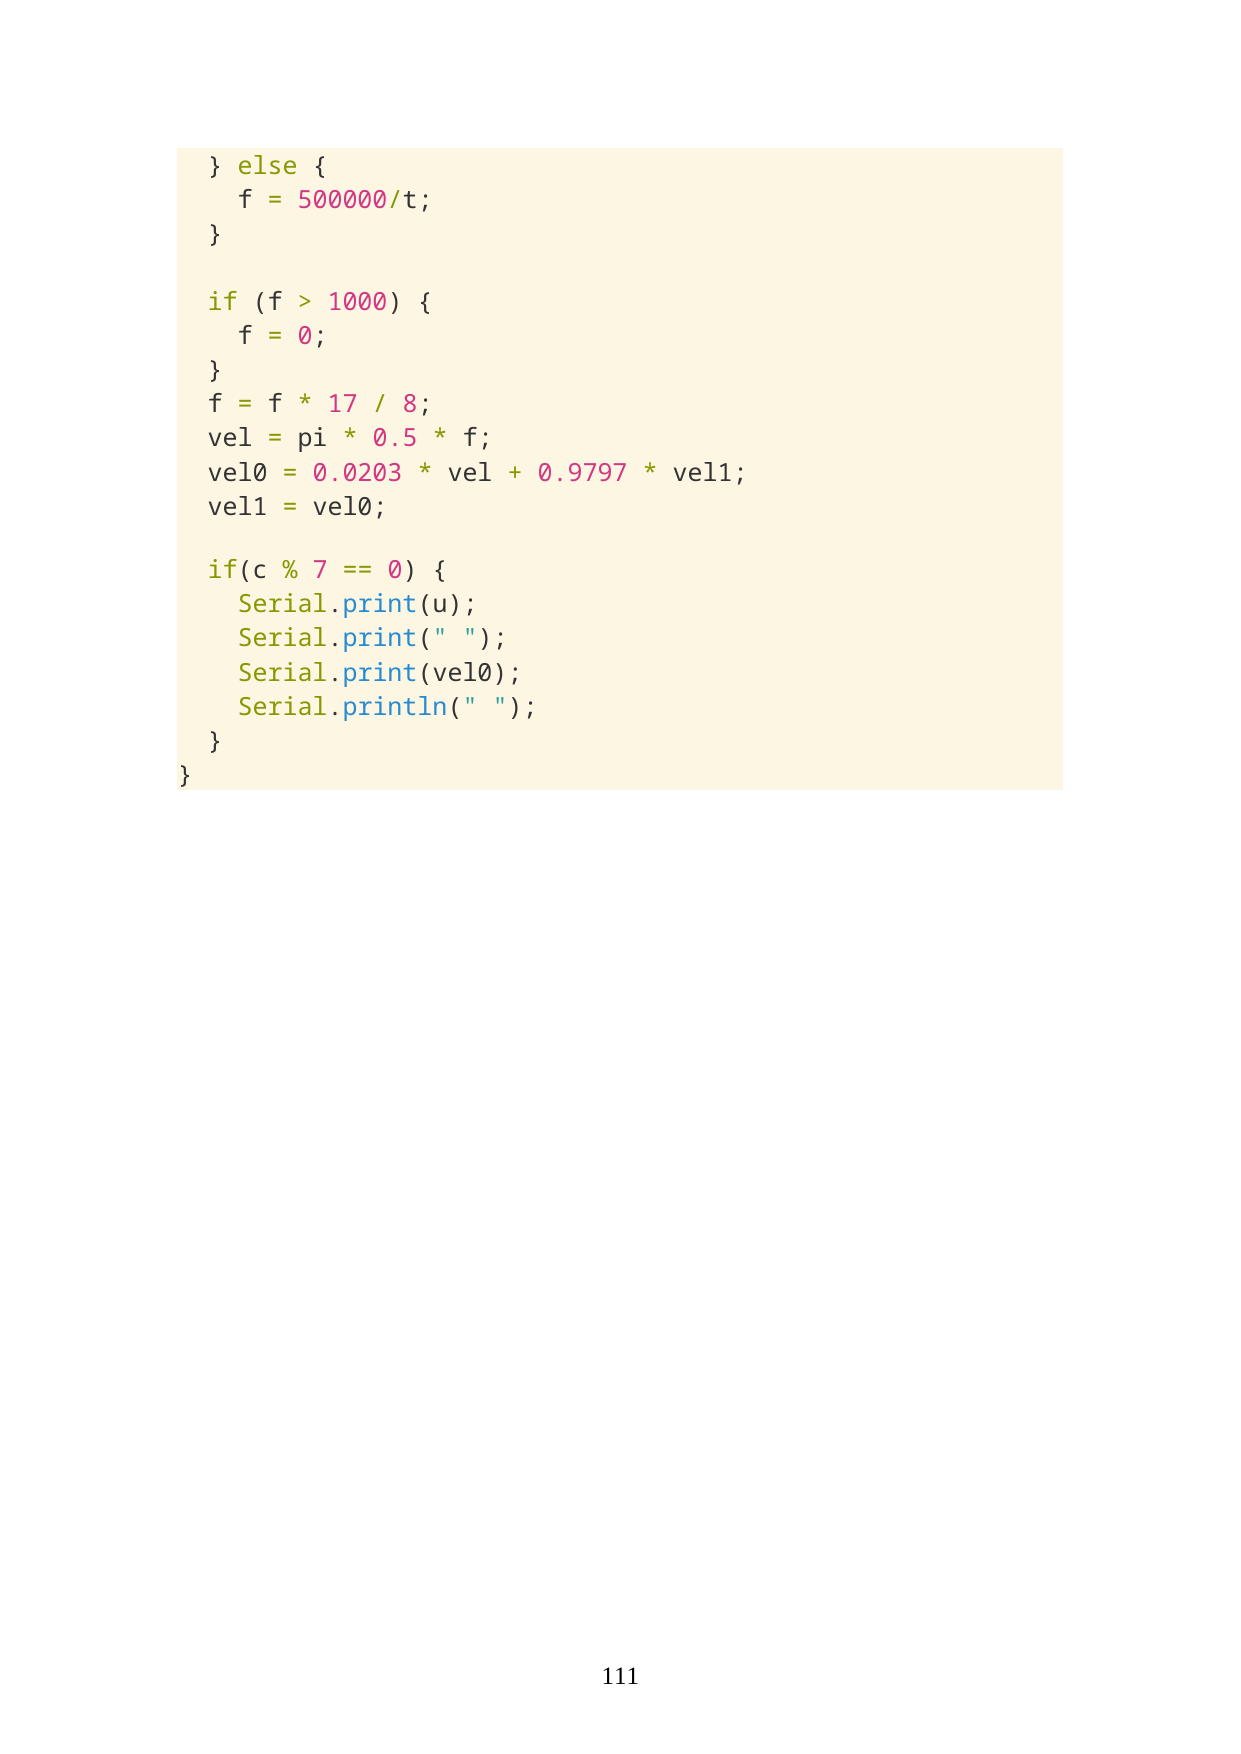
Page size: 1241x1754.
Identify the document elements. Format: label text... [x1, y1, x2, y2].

text } [177, 352, 1063, 386]
text Serial.print(" "); [177, 620, 1063, 654]
text Serial.println(" "); [177, 688, 1063, 722]
text if (f > 1000) { [177, 284, 1063, 318]
text } [177, 722, 1063, 756]
text } else { [177, 148, 1063, 182]
text vel0 = 0.0203 * vel + 0.9797 * vel1; [177, 454, 1063, 488]
text Serial.print(u); [177, 586, 1063, 620]
text if(c % 7 == 0) { [177, 552, 1063, 586]
text } [177, 756, 1063, 790]
text f = f * 17 / 8; [177, 386, 1063, 420]
text Serial.print(vel0); [177, 654, 1063, 688]
text f = 500000/t; [177, 182, 1063, 216]
text f = 0; [177, 318, 1063, 352]
text vel1 = vel0; [177, 488, 1063, 522]
text vel = pi * 0.5 * f; [177, 420, 1063, 454]
text } [177, 216, 1063, 250]
